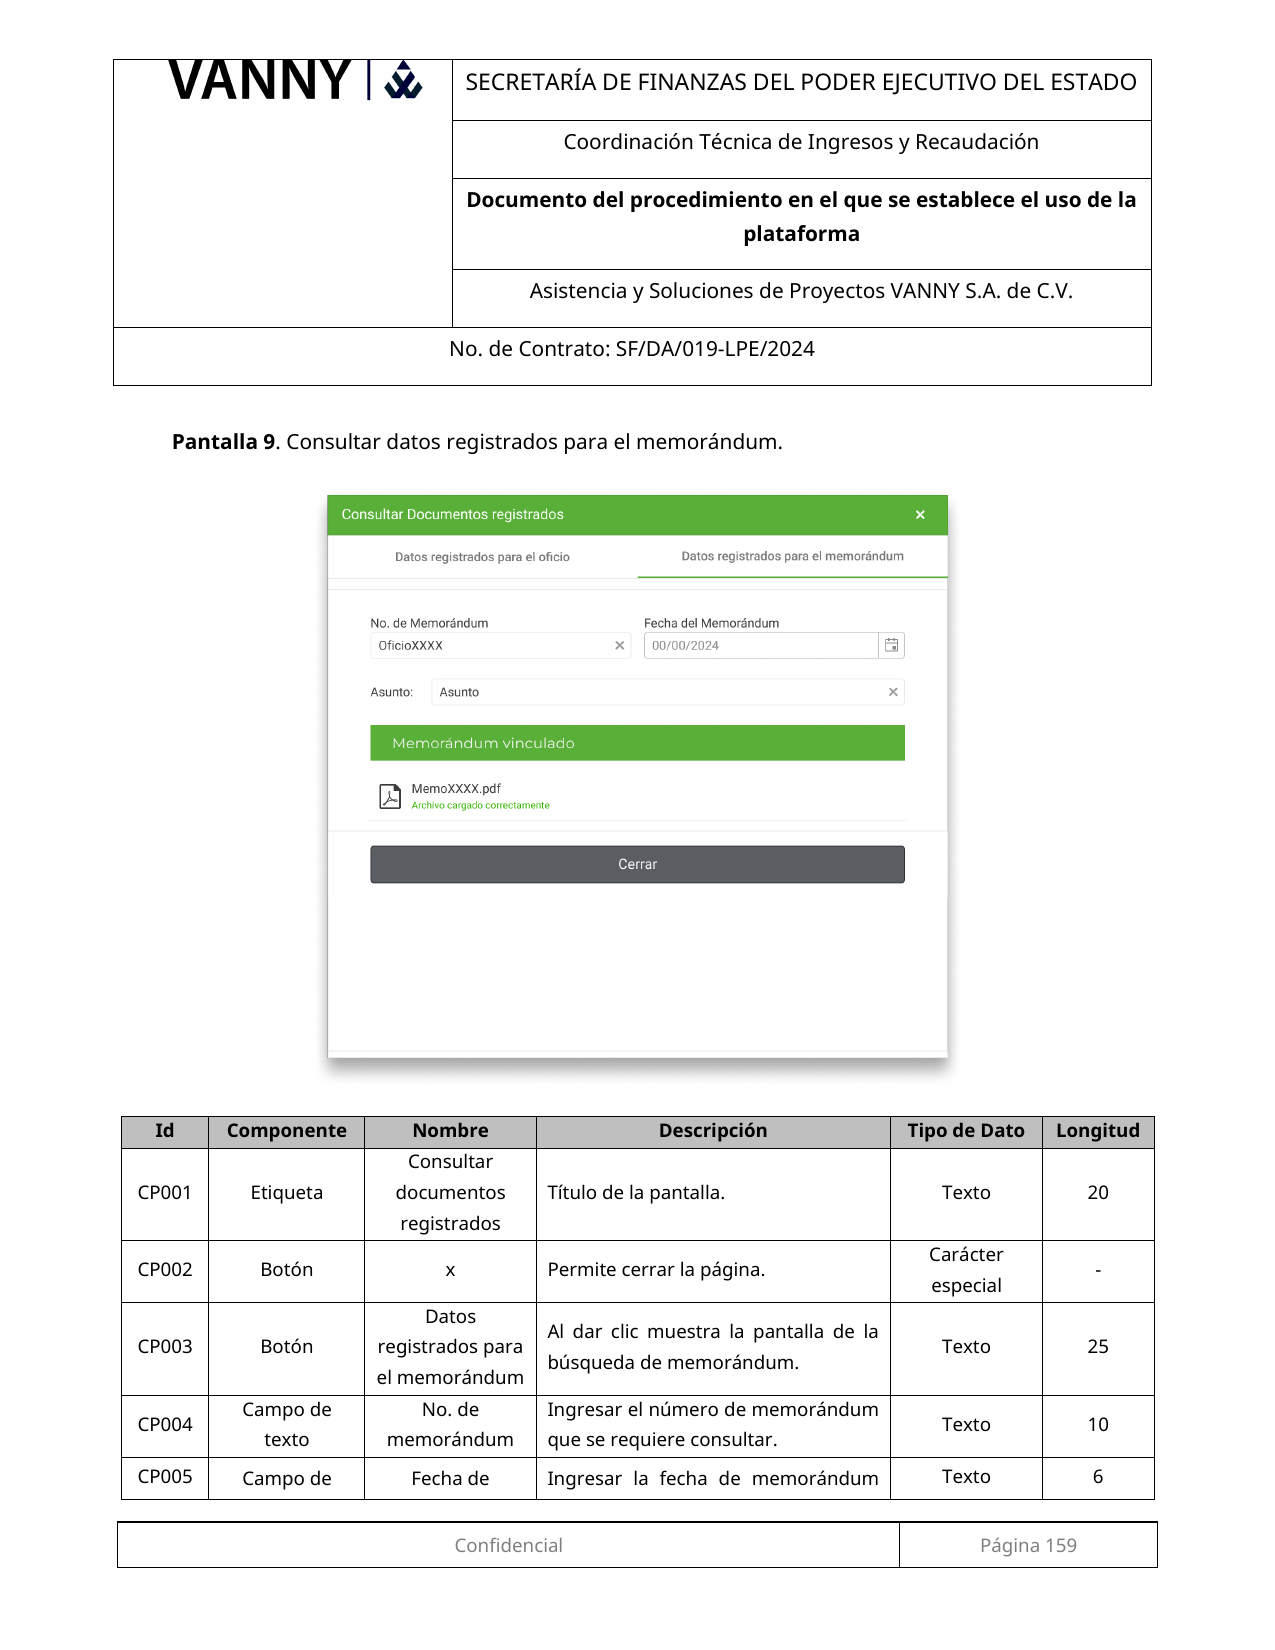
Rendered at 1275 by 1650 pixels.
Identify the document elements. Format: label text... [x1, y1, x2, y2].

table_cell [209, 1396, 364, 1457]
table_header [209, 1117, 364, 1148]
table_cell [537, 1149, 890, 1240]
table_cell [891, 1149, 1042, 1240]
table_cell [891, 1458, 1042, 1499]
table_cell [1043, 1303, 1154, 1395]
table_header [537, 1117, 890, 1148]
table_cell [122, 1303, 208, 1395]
picture [160, 60, 428, 110]
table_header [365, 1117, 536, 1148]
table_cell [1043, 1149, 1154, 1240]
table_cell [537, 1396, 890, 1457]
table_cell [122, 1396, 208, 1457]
picture [312, 484, 963, 1088]
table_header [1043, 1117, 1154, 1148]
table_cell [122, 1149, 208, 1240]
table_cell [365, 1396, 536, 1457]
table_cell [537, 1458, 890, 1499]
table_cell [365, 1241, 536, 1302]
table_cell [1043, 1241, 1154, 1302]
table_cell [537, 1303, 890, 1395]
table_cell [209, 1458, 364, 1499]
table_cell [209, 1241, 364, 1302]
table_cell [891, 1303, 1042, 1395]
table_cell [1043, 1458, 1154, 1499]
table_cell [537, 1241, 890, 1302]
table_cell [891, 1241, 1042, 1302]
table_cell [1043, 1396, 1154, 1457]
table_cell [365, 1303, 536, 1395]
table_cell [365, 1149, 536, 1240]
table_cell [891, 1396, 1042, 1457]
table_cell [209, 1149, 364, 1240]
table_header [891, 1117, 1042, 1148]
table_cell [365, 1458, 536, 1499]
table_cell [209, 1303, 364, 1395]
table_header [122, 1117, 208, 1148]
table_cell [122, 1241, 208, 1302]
text Pantalla 9. Consultar datos registrados para el memorándum. [172, 427, 1162, 456]
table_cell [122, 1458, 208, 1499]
